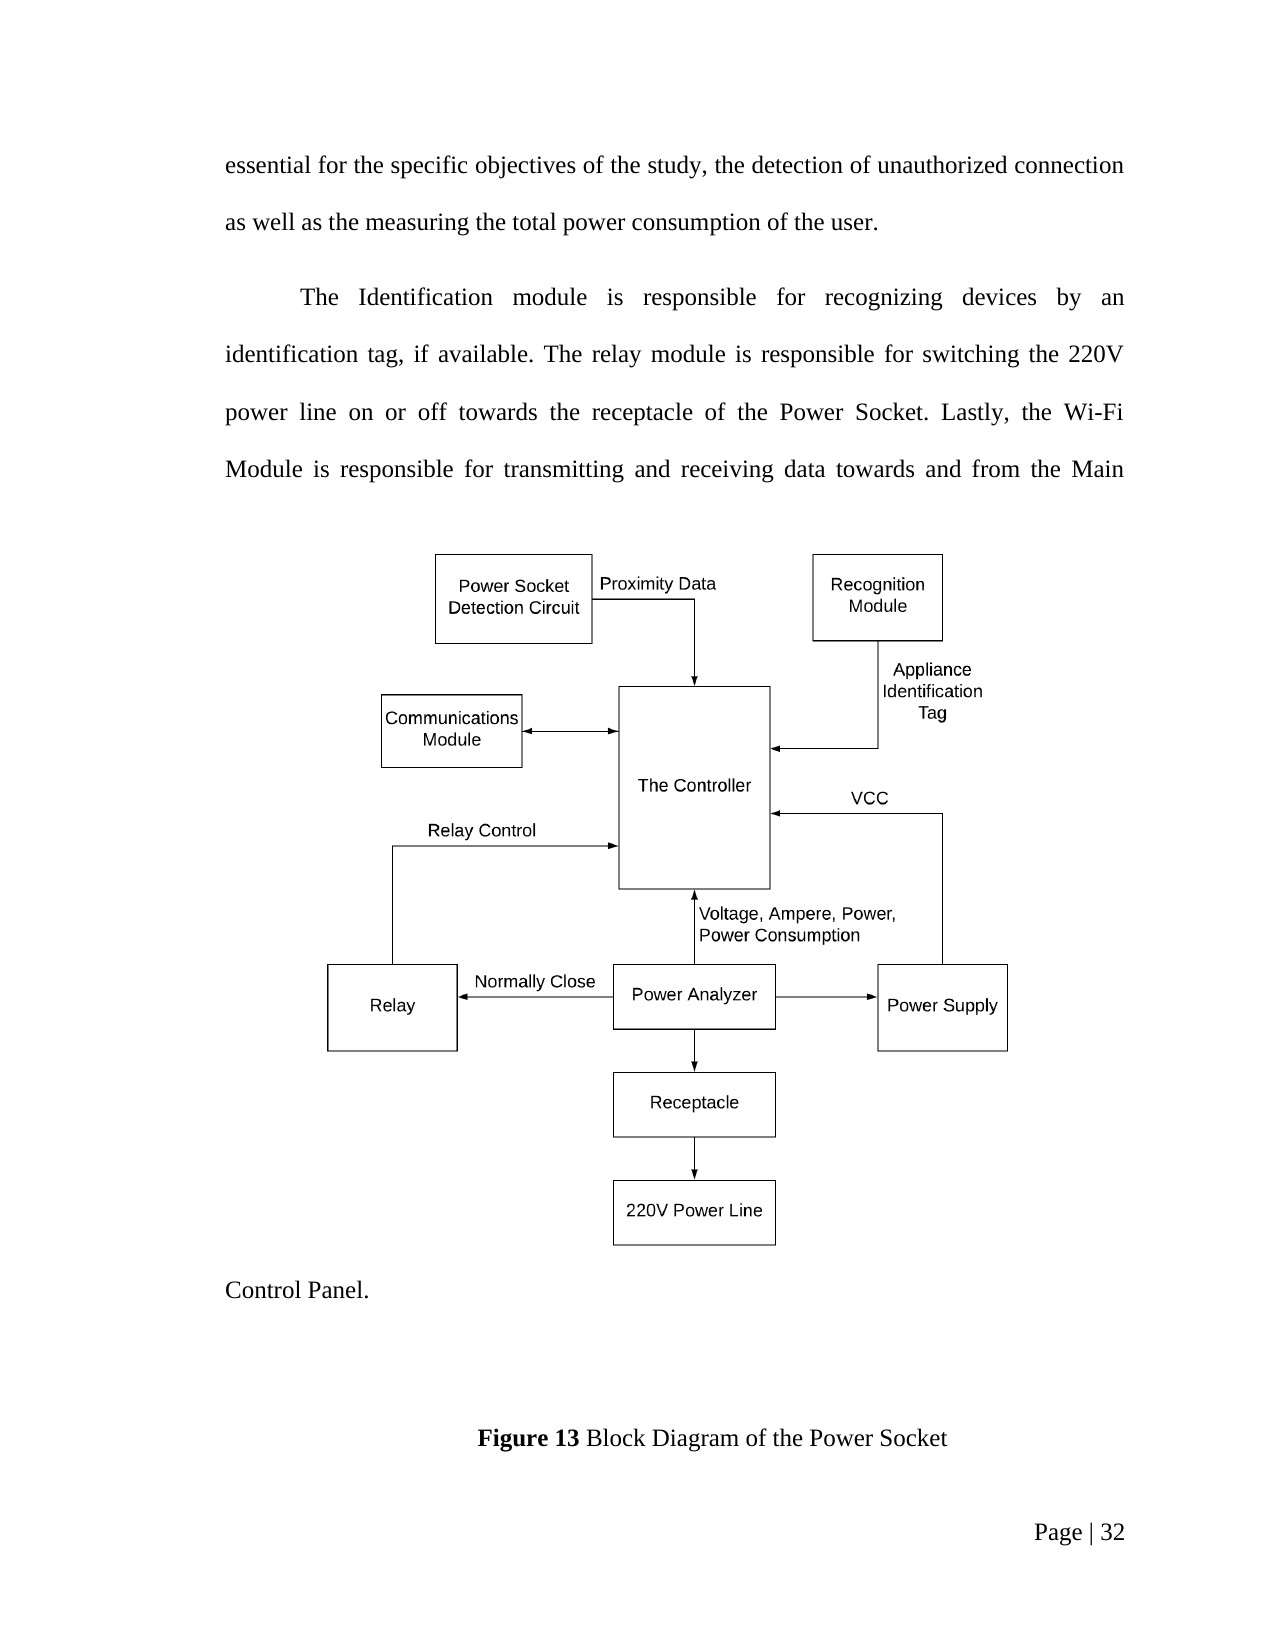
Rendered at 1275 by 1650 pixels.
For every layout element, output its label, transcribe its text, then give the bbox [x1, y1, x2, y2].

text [225, 150, 1125, 236]
picture [300, 524, 1041, 1275]
text Figure 13 Block Diagram of the Power Socket [225, 1423, 1125, 1452]
